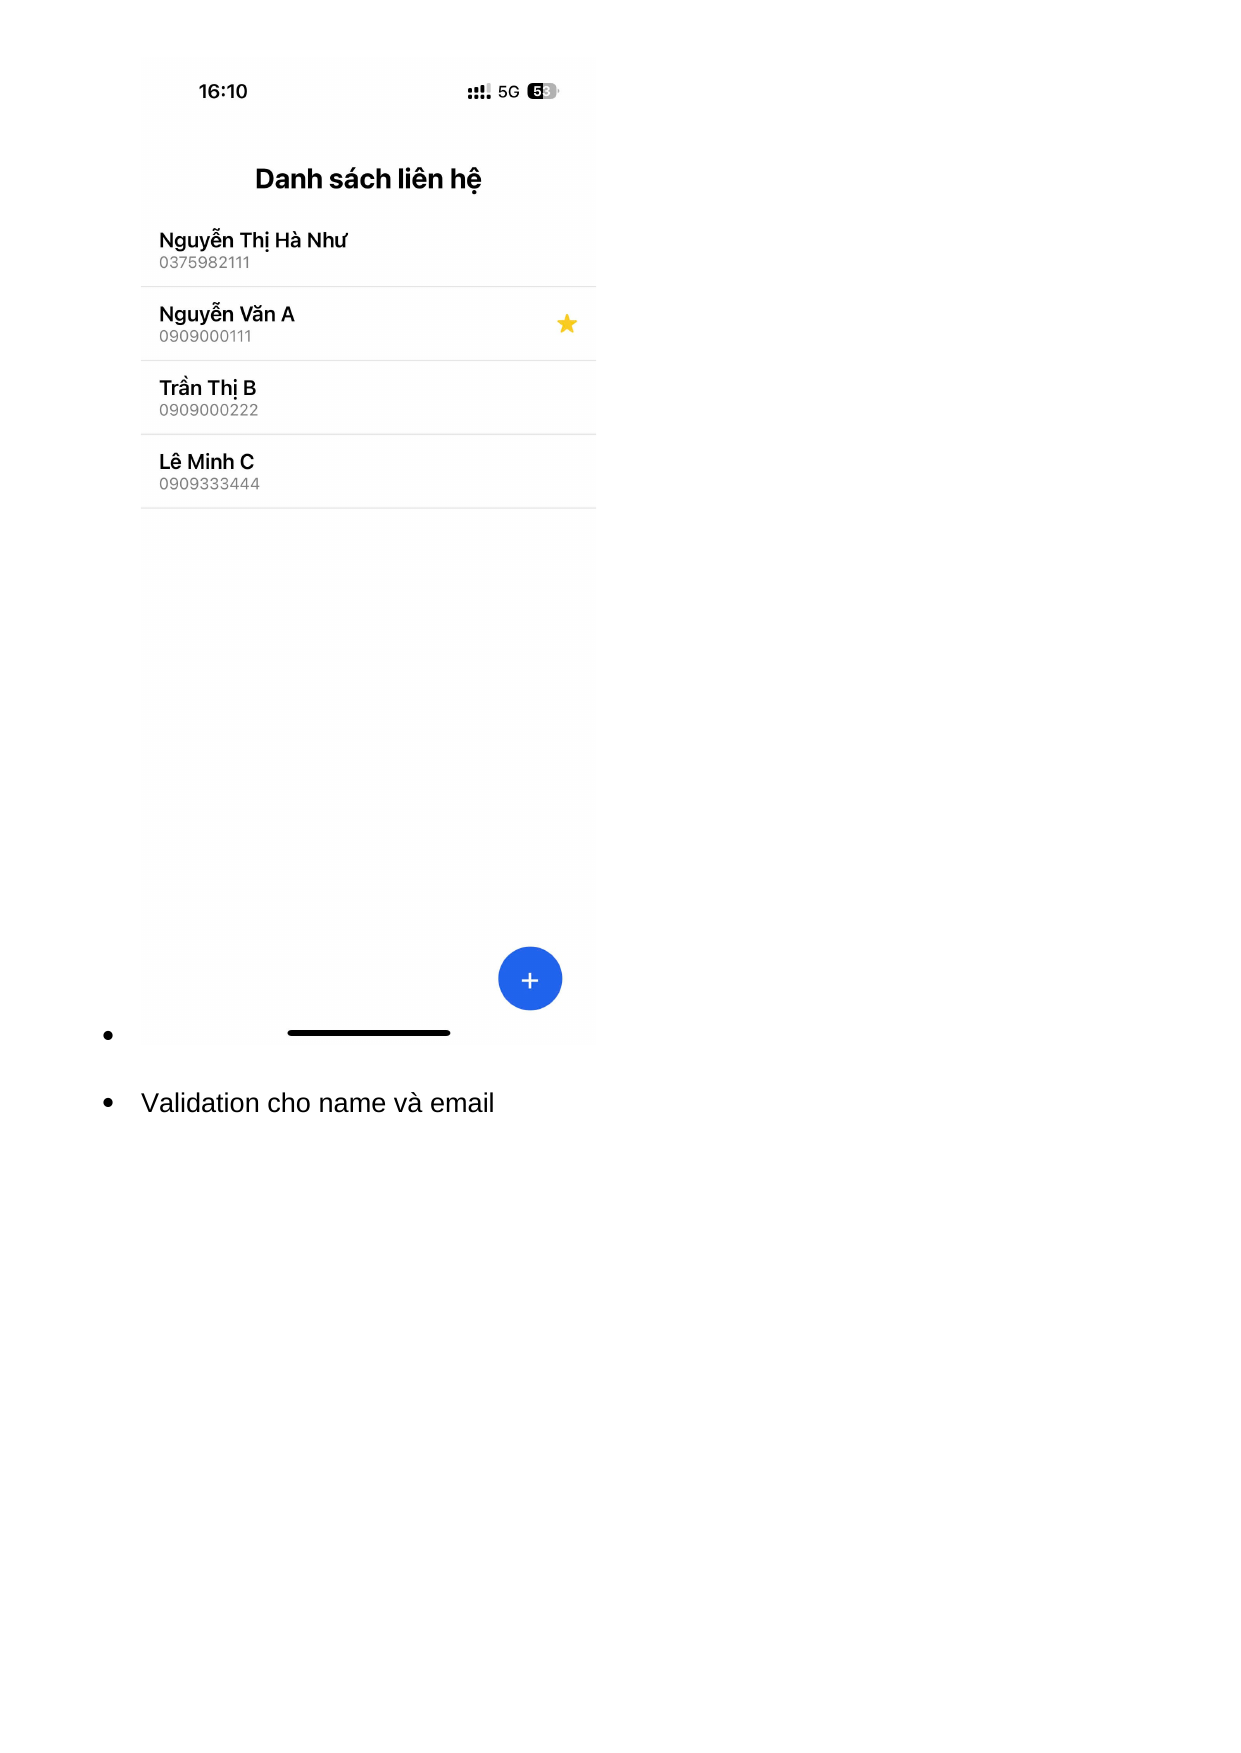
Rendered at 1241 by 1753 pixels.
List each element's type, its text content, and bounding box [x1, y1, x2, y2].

list Validation cho name và email [103, 1087, 1059, 1118]
picture [140, 57, 597, 1045]
